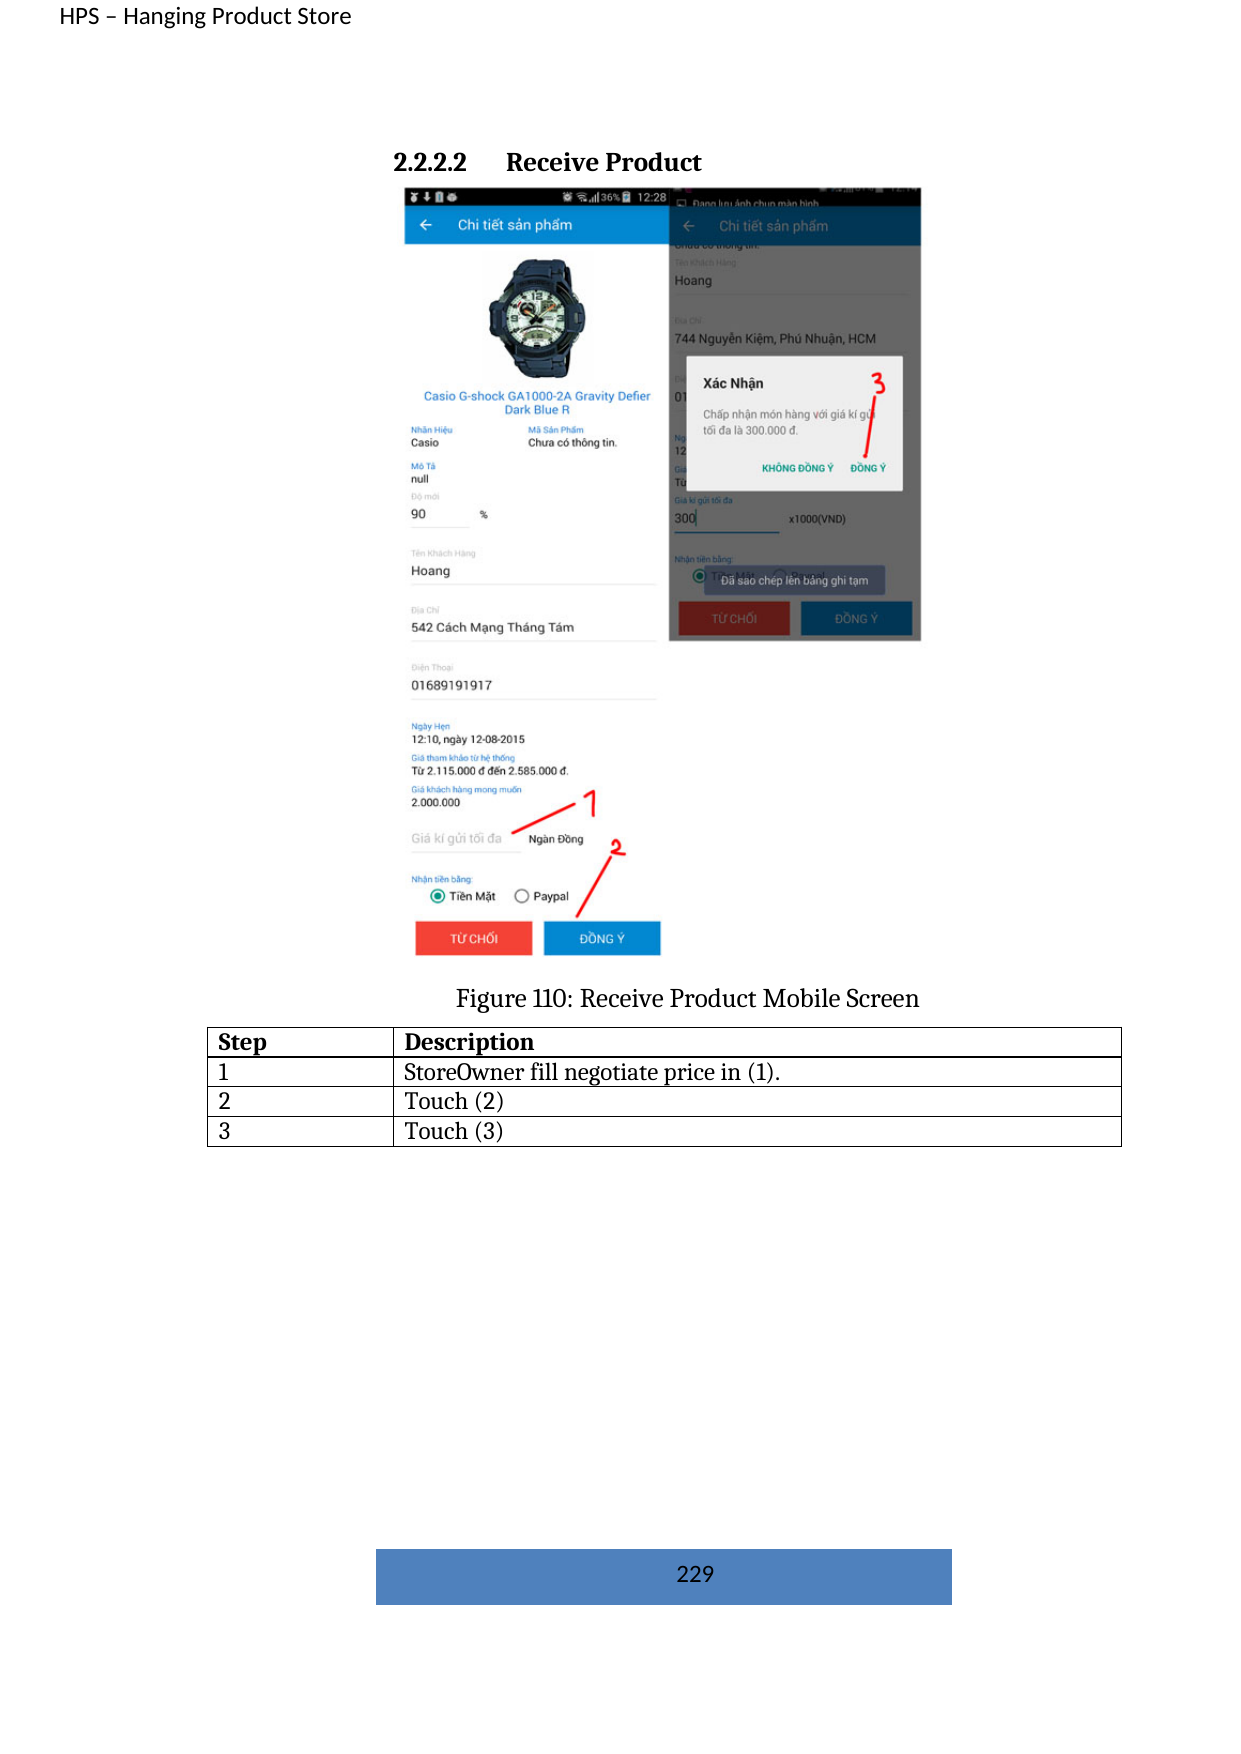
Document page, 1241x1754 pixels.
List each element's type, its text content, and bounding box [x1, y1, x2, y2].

picture [397, 178, 932, 971]
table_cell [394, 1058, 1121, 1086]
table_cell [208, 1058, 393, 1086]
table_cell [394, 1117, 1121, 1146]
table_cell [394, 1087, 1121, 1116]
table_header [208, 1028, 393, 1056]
subtitle Receive Product [393, 147, 1122, 178]
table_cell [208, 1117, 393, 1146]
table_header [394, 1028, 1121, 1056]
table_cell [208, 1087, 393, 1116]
text Figure 110: Receive Product Mobile Screen [254, 983, 1122, 1014]
